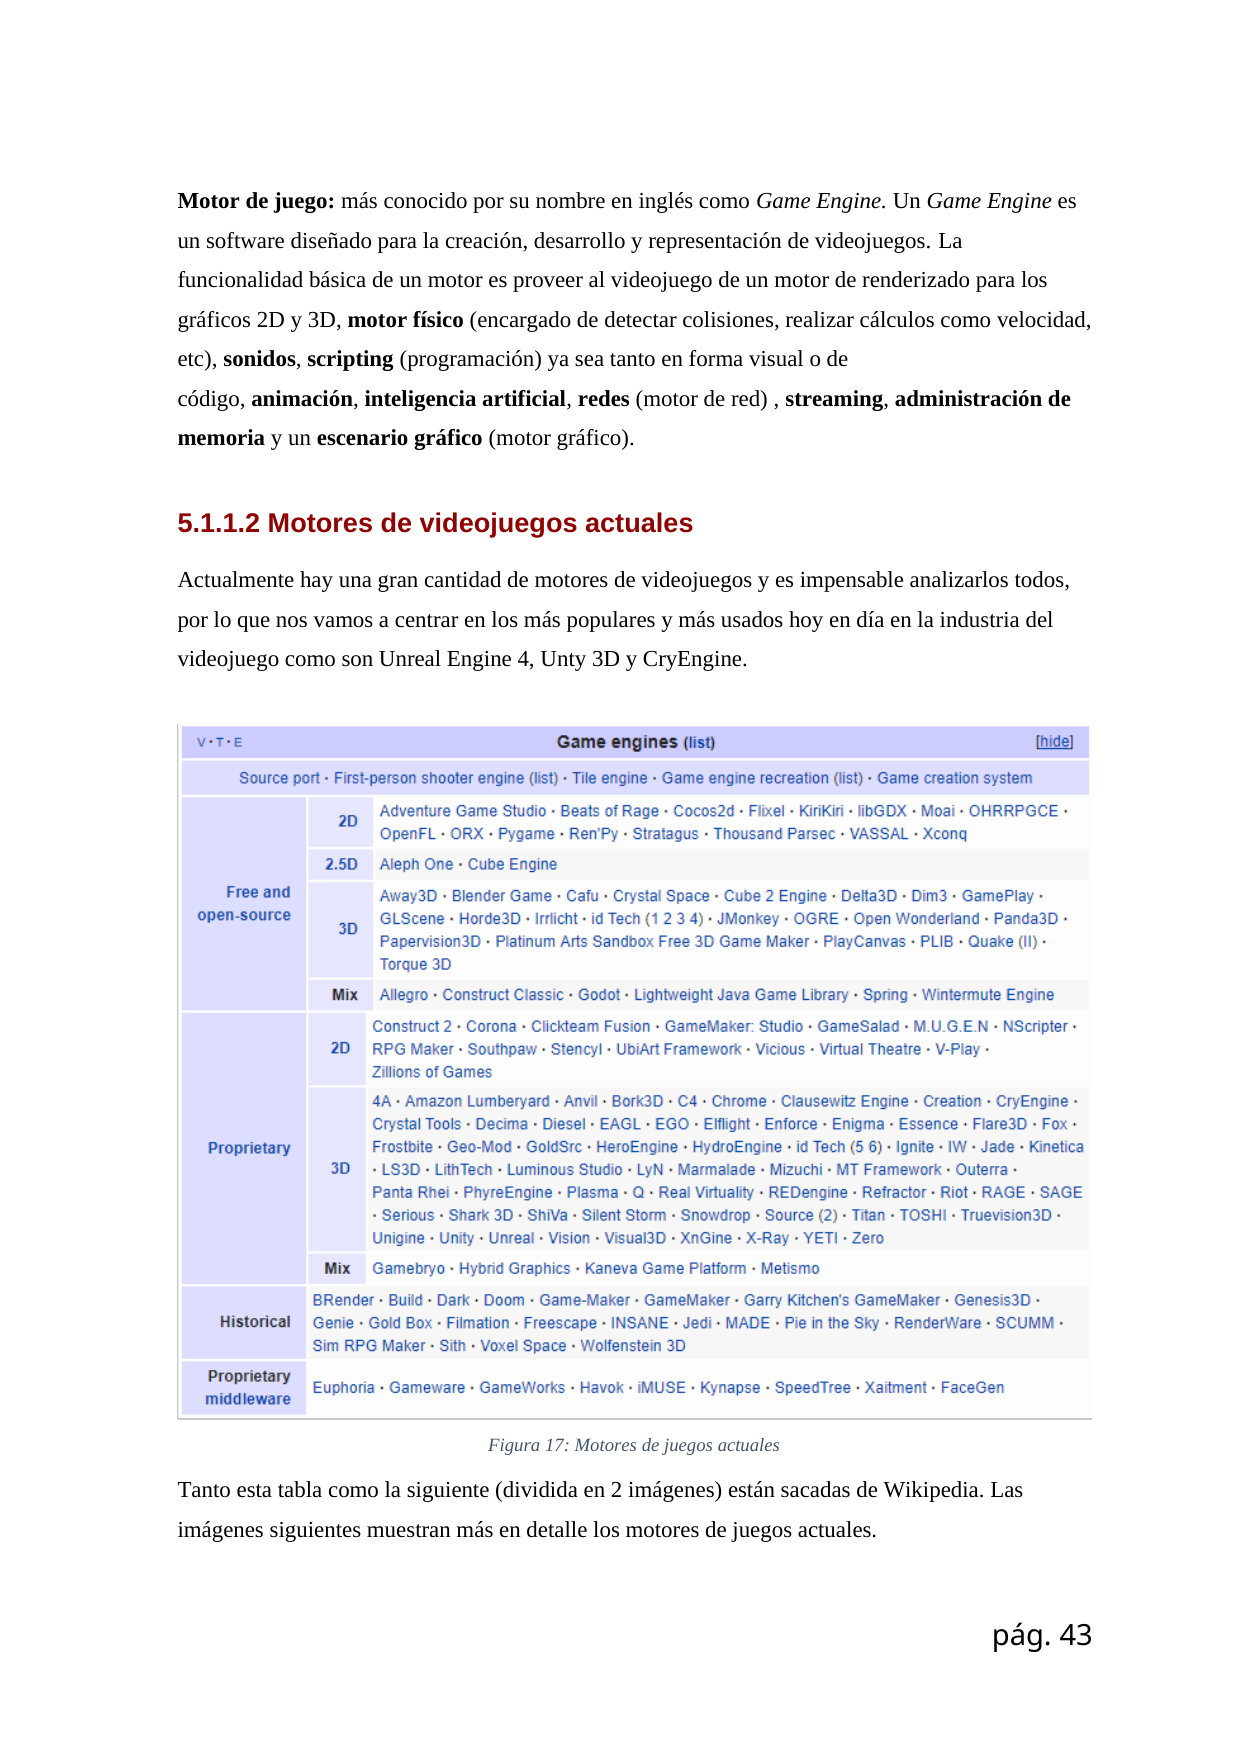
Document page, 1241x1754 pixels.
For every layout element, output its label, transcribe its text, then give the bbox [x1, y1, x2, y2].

text Actualmente hay una gran cantidad de motores de videojuegos y es impensable analizarlos todos, por lo que nos vamos a centrar en los más populares y más usados hoy en día en la industria del videojuego como son Unreal Engine 4, Unty 3D y CryEngine. [177, 567, 1092, 672]
picture [177, 724, 1093, 1421]
text Tanto esta tabla como la siguiente (dividida en 2 imágenes) están sacadas de Wikipedia. Las imágenes siguientes muestran más en detalle los motores de juegos actuales. [177, 1476, 1092, 1542]
text Figura : Motores de juegos actuales [177, 1434, 1092, 1455]
text Motor de juego: más conocido por su nombre en inglés como Game Engine. Un Game Engine es un software diseñado para la creación, desarrollo y representación de videojuegos. La funcionalidad básica de un motor es proveer al videojuego de un motor de renderizado para los gráficos 2D y 3D, motor físico (encargado de detectar colisiones, realizar cálculos como velocidad, etc), sonidos, scripting (programación) ya sea tanto en forma visual o de código, animación, inteligencia artificial, redes (motor de red) , streaming, administración de memoria y un escenario gráfico (motor gráfico). [177, 187, 1092, 450]
subtitle 5.1.1.2 Motores de videojuegos actuales [177, 507, 1092, 538]
